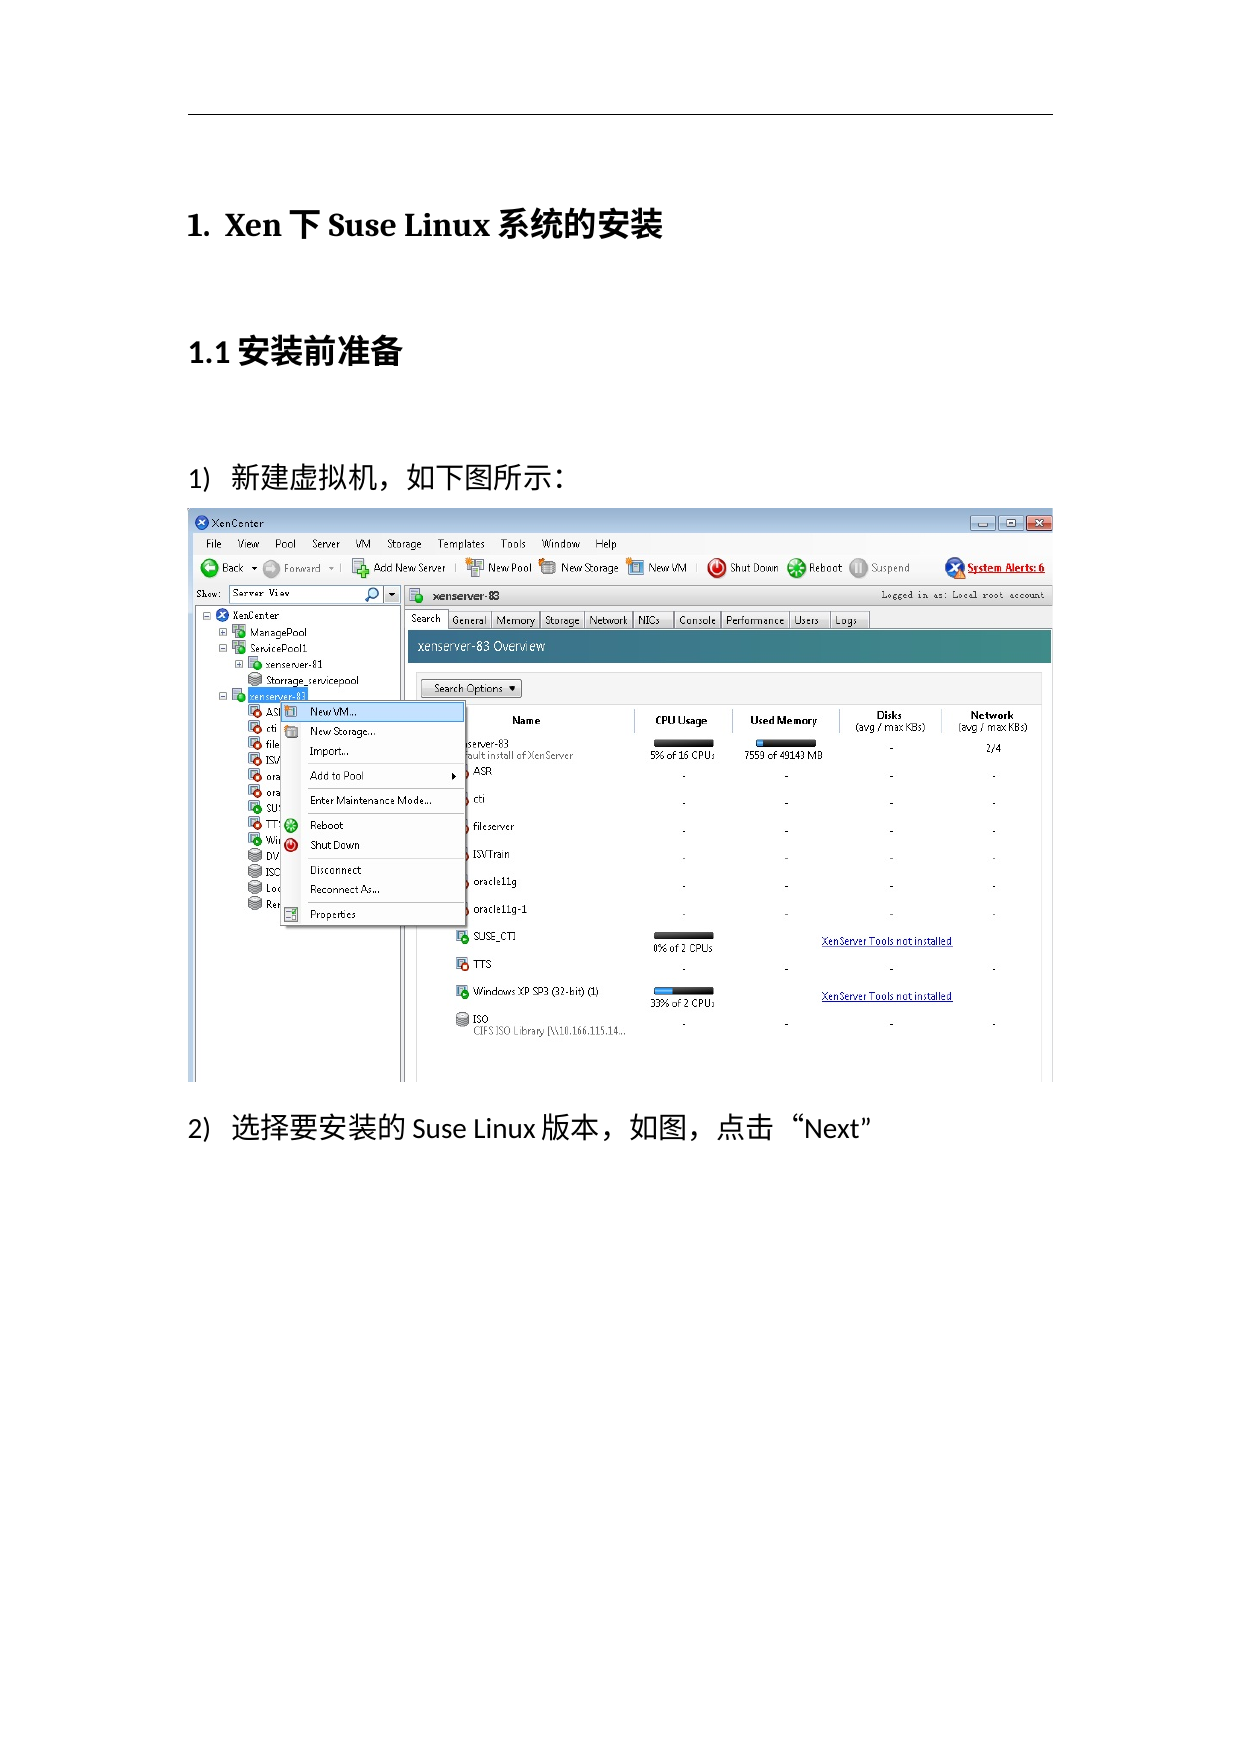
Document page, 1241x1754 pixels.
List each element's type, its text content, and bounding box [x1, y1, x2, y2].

picture [187, 508, 1053, 1082]
list 新建虚拟机，如下图所示： [187, 443, 1053, 508]
subtitle Xen下Suse Linux系统的安装 [187, 189, 1053, 254]
list 选择要安装的Suse Linux版本，如图，点击“Next” [187, 1093, 1053, 1158]
subtitle 1.1安装前准备 [187, 316, 1053, 381]
